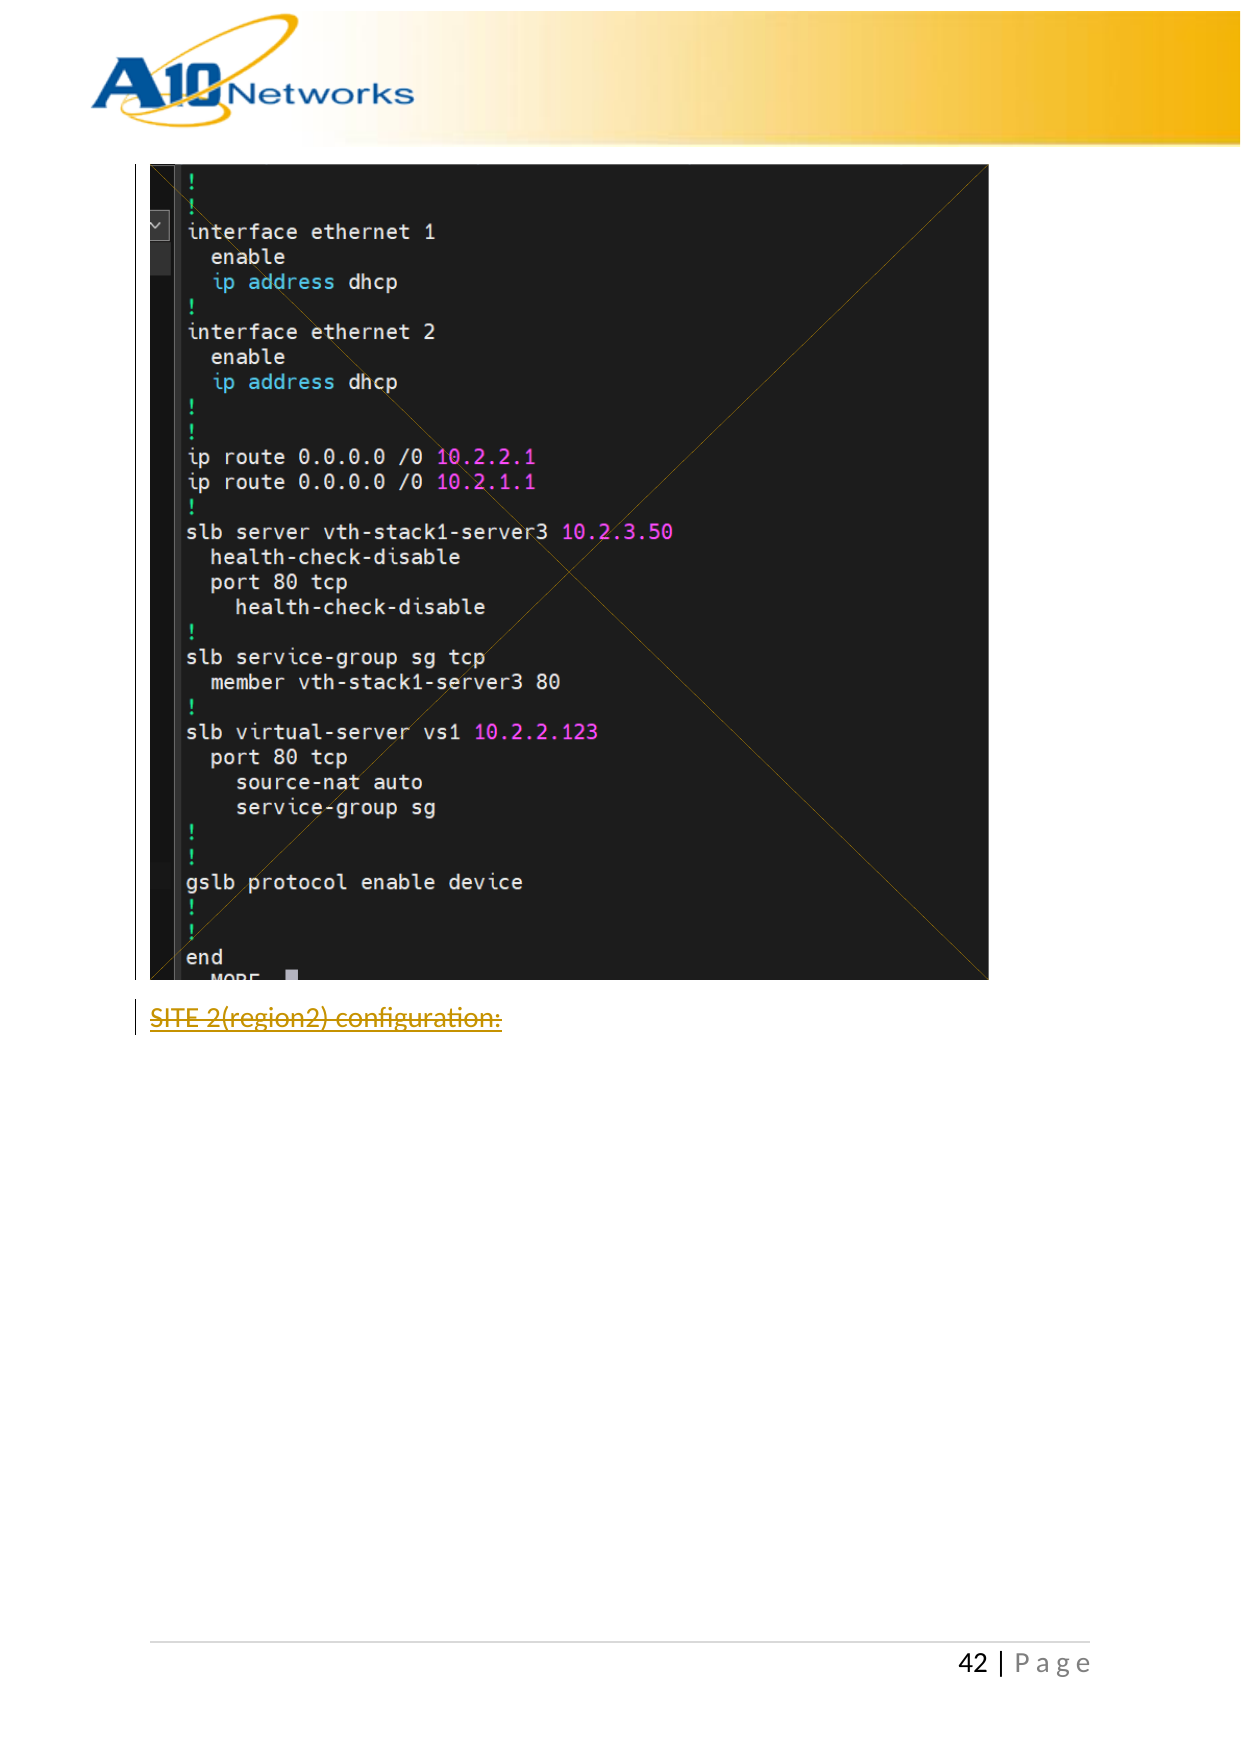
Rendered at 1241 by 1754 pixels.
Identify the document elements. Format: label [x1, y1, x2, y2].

picture [151, 164, 987, 571]
picture [150, 166, 568, 978]
picture [151, 573, 987, 980]
picture [571, 165, 989, 979]
picture [0, 11, 1241, 147]
